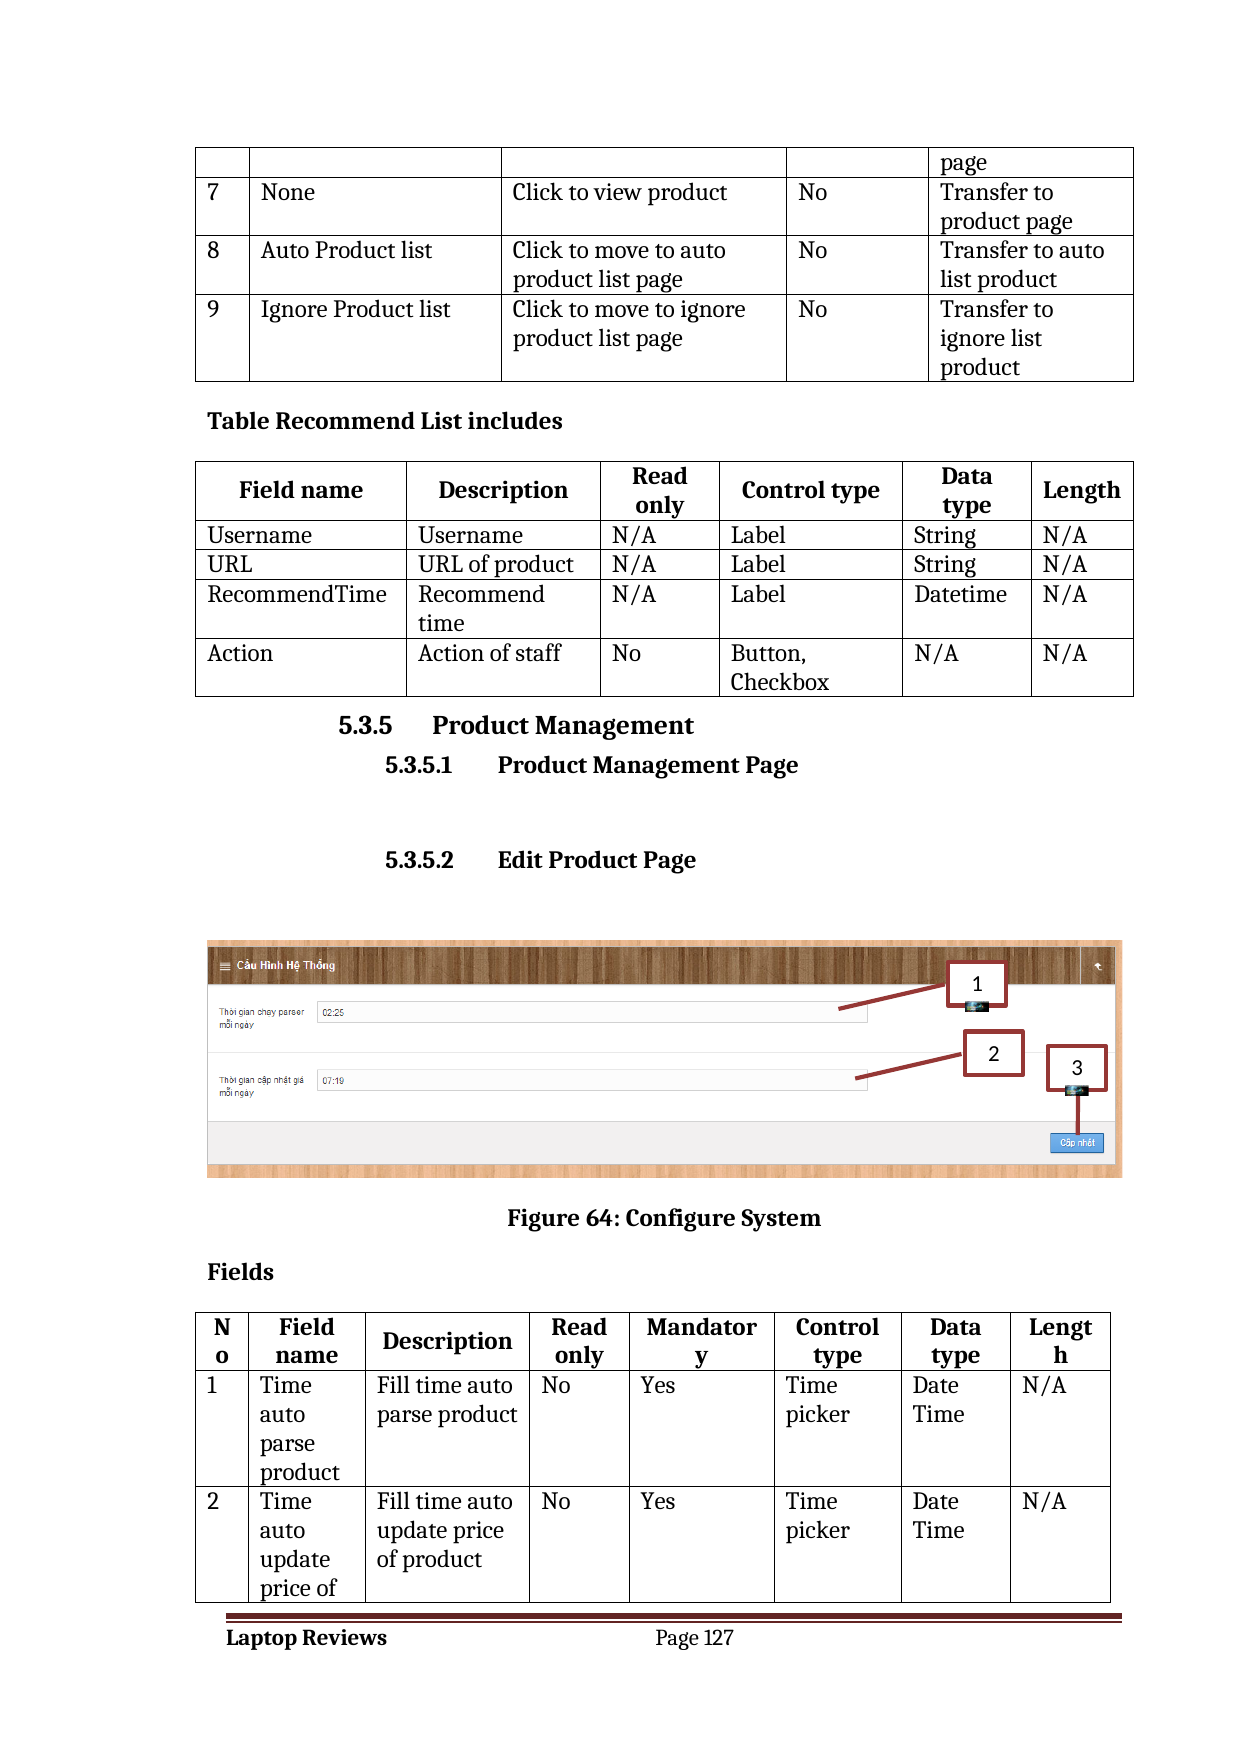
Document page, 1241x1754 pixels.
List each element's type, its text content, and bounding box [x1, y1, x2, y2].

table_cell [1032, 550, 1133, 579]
subtitle Product Management [338, 710, 1122, 741]
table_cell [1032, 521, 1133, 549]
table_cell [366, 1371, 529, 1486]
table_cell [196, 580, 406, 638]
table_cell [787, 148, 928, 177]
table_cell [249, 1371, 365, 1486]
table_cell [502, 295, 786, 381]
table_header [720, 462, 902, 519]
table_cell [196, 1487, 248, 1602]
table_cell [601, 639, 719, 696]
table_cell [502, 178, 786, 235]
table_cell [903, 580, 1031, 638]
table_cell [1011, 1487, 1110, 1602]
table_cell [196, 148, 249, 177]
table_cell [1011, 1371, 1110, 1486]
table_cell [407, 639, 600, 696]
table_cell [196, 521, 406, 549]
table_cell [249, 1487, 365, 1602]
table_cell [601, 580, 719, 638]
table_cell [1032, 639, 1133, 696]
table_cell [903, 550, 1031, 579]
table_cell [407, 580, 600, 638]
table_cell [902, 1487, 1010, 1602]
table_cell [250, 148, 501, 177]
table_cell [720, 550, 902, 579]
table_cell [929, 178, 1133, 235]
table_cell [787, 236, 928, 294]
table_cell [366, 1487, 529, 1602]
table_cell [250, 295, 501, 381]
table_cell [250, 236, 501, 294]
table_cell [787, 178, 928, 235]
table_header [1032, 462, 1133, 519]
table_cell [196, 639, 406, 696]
text Fields [207, 1258, 1122, 1286]
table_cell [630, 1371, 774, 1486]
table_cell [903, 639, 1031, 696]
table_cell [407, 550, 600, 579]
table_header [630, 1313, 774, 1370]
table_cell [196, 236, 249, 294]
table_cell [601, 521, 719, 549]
text Figure 64: Configure System [207, 1204, 1122, 1233]
text Table Recommend List includes [207, 407, 1122, 436]
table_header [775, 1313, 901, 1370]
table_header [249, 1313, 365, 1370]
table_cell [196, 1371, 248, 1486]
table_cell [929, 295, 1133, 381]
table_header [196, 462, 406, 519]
subtitle Edit Product Page [385, 846, 1122, 874]
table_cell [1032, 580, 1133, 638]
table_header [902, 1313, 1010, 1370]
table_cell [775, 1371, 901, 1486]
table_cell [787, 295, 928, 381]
subtitle Product Management Page [385, 751, 1122, 780]
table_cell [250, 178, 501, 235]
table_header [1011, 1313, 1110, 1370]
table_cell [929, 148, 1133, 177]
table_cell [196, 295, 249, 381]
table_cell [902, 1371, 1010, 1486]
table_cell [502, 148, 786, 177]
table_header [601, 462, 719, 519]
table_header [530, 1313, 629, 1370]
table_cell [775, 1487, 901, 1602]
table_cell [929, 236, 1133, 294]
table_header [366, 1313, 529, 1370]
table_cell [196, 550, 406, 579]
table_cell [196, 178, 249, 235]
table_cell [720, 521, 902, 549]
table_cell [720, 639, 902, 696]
picture [207, 940, 1123, 1179]
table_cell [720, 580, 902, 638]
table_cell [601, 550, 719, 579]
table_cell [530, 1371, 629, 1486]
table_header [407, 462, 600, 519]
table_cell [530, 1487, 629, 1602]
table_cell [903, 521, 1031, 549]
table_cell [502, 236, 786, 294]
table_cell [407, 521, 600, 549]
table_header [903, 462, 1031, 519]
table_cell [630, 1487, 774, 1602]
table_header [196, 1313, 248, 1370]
